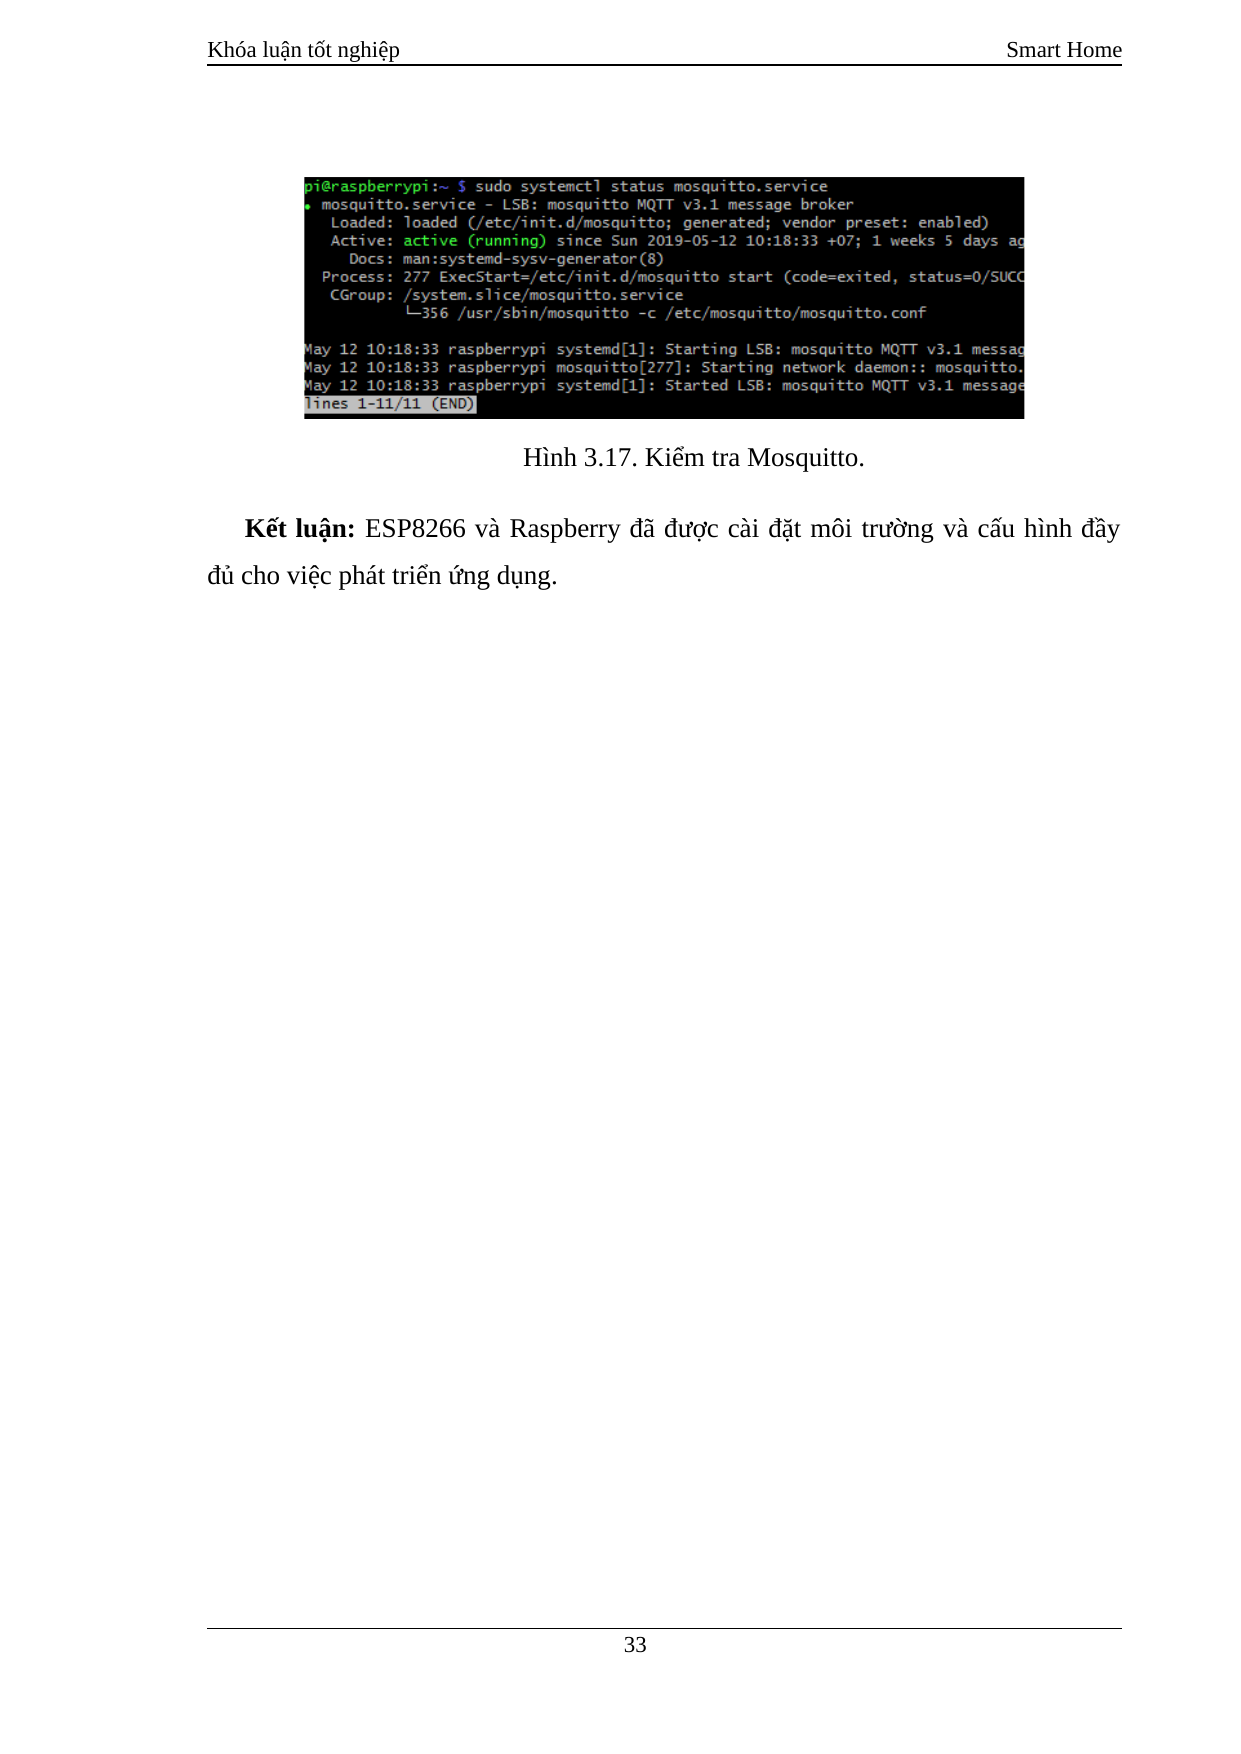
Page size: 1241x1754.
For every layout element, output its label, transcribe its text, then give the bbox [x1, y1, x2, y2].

text Kết luận: ESP8266 và Raspberry đã được cài đặt môi trường và cấu hình đầy đủ cho việc phát triển ứng dụng. [207, 512, 1122, 590]
picture [304, 177, 1025, 419]
